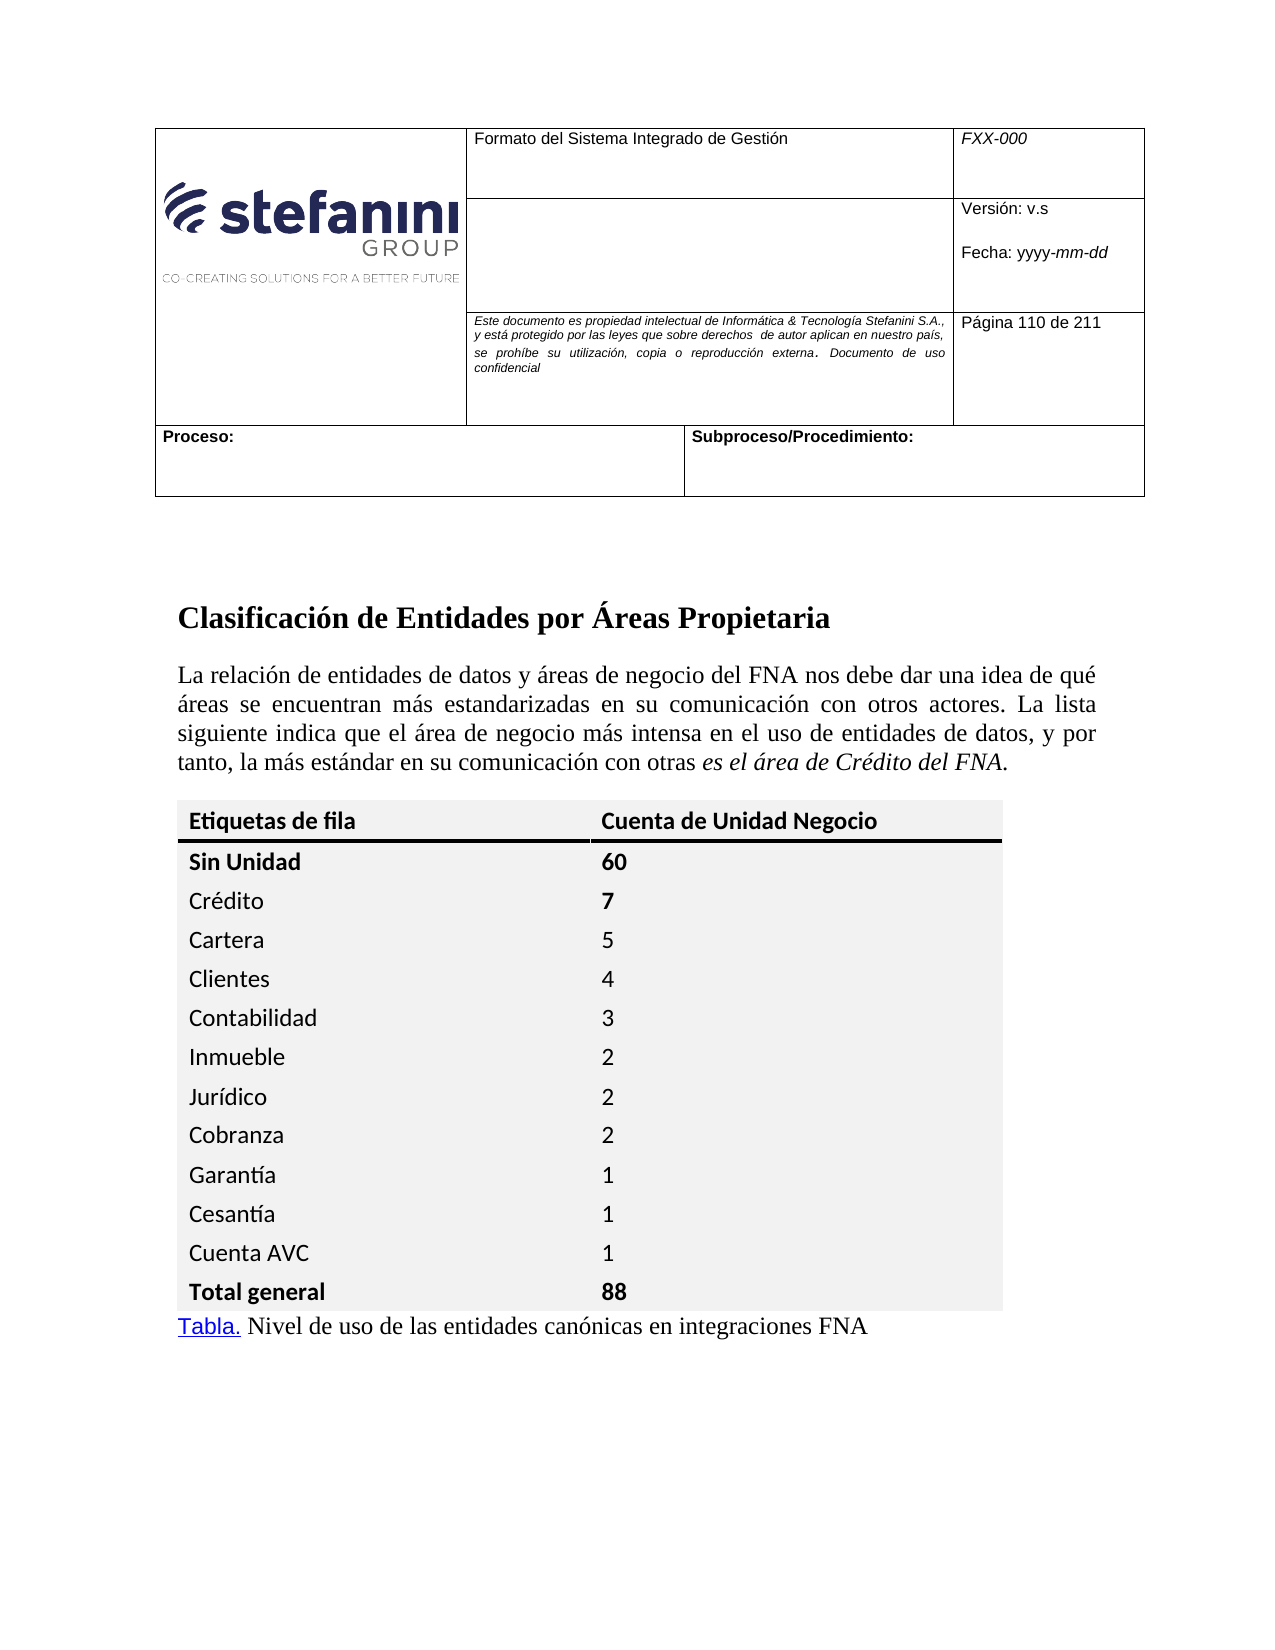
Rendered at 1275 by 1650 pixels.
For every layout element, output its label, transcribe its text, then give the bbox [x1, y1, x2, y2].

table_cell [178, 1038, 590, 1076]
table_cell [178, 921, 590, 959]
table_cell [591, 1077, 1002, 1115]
text La relación de entidades de datos y áreas de negocio del FNA nos debe dar una idea de qué áreas se encuentran más estandarizadas en su comunicación con otros actores. La lista siguiente indica que el área de negocio más intensa en el uso de entidades de datos, y por tanto, la más estándar en su comunicación con otras es el área de Crédito del FNA. [177, 660, 1098, 775]
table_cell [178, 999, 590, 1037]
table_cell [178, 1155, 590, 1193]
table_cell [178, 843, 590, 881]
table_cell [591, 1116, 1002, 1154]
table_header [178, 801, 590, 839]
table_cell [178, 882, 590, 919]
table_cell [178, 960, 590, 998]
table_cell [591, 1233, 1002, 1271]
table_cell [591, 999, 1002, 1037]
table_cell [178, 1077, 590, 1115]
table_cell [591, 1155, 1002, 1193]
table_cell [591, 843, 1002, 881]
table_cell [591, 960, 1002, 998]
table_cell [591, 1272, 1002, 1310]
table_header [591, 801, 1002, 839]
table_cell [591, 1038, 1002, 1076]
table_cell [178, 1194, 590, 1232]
text Tabla. Nivel de uso de las entidades canónicas en integraciones FNA [177, 1311, 1098, 1340]
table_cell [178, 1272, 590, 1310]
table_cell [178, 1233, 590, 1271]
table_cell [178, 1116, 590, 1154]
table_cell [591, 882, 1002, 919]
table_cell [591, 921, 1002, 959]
subtitle Clasificación de Entidades por Áreas Propietaria [177, 599, 1098, 635]
picture [162, 182, 460, 286]
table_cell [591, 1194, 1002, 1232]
